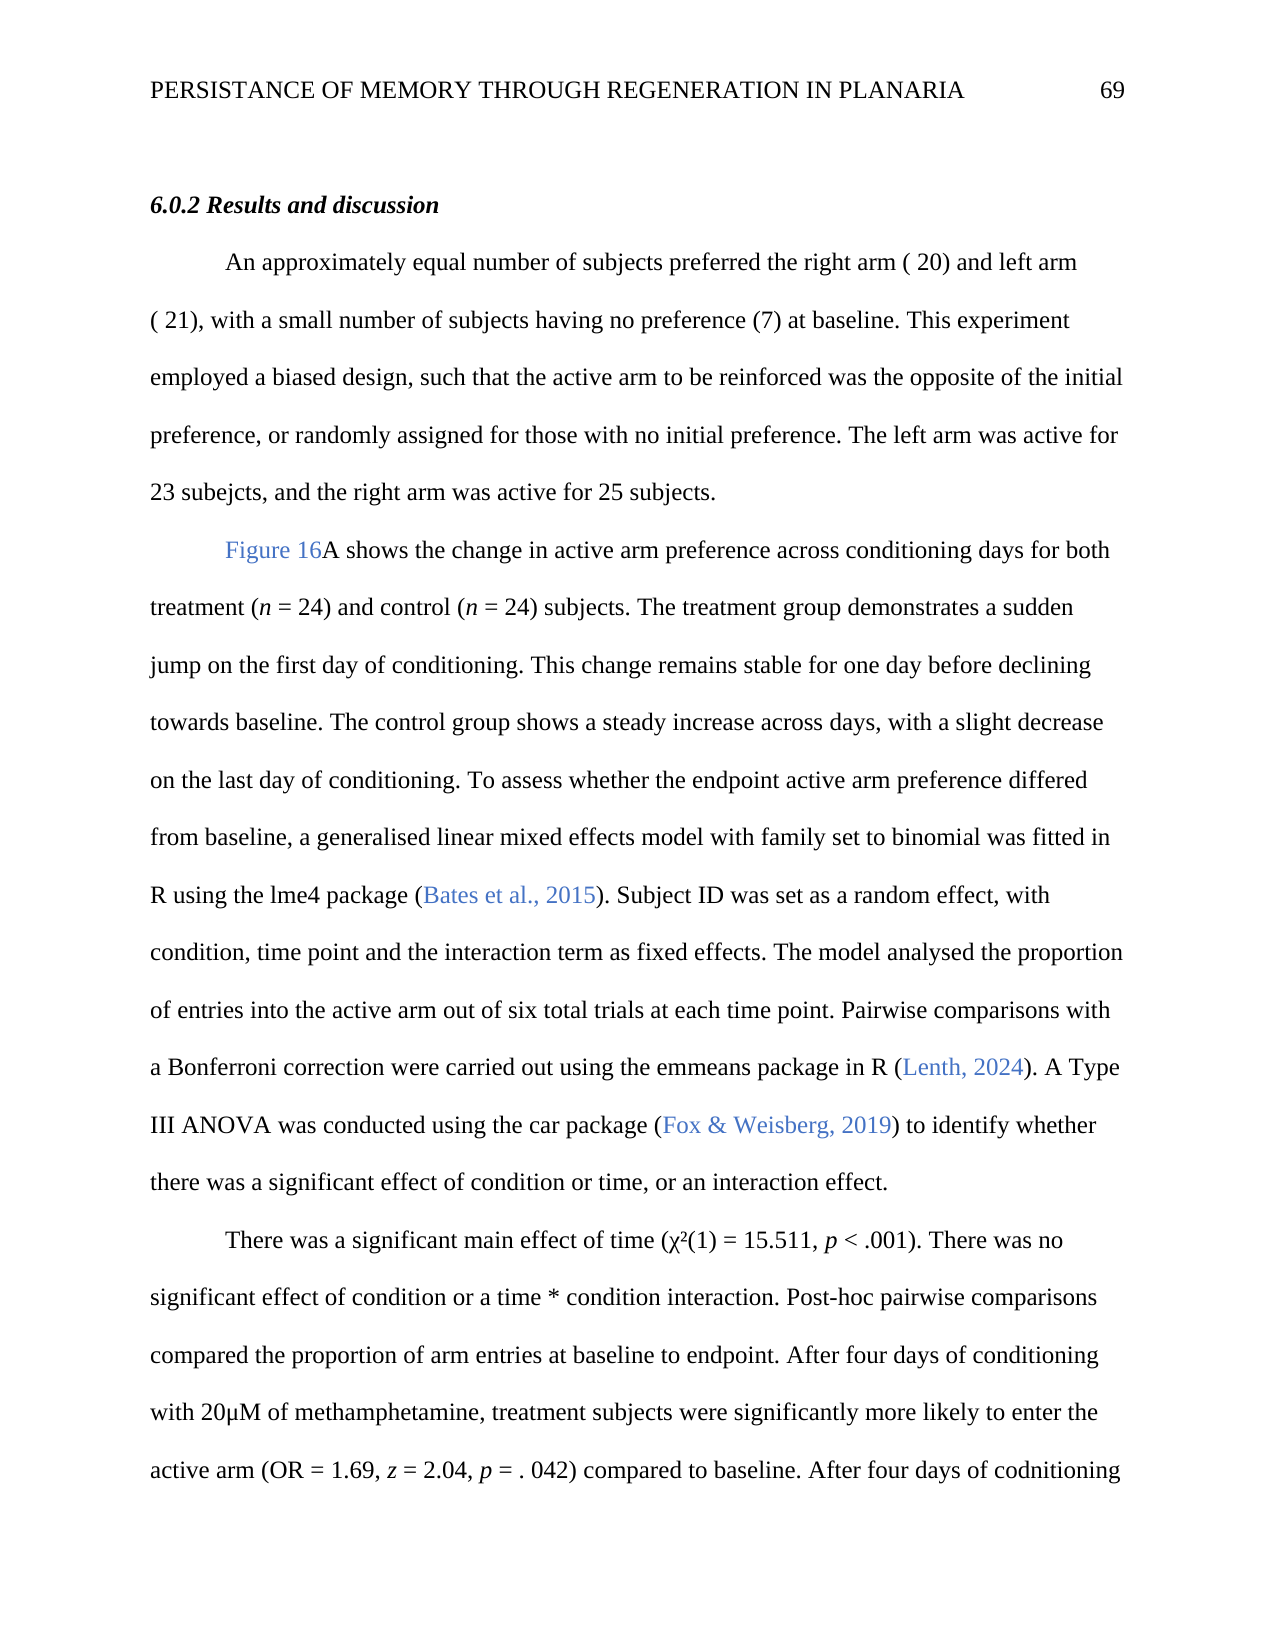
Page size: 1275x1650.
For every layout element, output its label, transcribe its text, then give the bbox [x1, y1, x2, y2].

text Figure 16A shows the change in active arm preference across conditioning days for both treatment (n = 24) and control (n = 24) subjects. The treatment group demonstrates a sudden jump on the first day of conditioning. This change remains stable for one day before declining towards baseline. The control group shows a steady increase across days, with a slight decrease on the last day of conditioning. To assess whether the endpoint active arm preference differed from baseline, a generalised linear mixed effects model with family set to binomial was fitted in R using the lme4 package (Bates et al., 2015). Subject ID was set as a random effect, with condition, time point and the interaction term as fixed effects. The model analysed the proportion of entries into the active arm out of six total trials at each time point. Pairwise comparisons with a Bonferroni correction were carried out using the emmeans package in R (Lenth, 2024). A Type III ANOVA was conducted using the car package (Fox & Weisberg, 2019) to identify whether there was a significant effect of condition or time, or an interaction effect. [150, 535, 1125, 1196]
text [150, 1225, 1125, 1484]
text An approximately equal number of subjects preferred the right arm ( 20) and left arm ( 21), with a small number of subjects having no preference (7) at baseline. This experiment employed a biased design, such that the active arm to be reinforced was the opposite of the initial preference, or randomly assigned for those with no initial preference. The left arm was active for 23 subejcts, and the right arm was active for 25 subjects. [150, 247, 1125, 506]
subtitle 6.0.2 Results and discussion [150, 190, 1125, 219]
